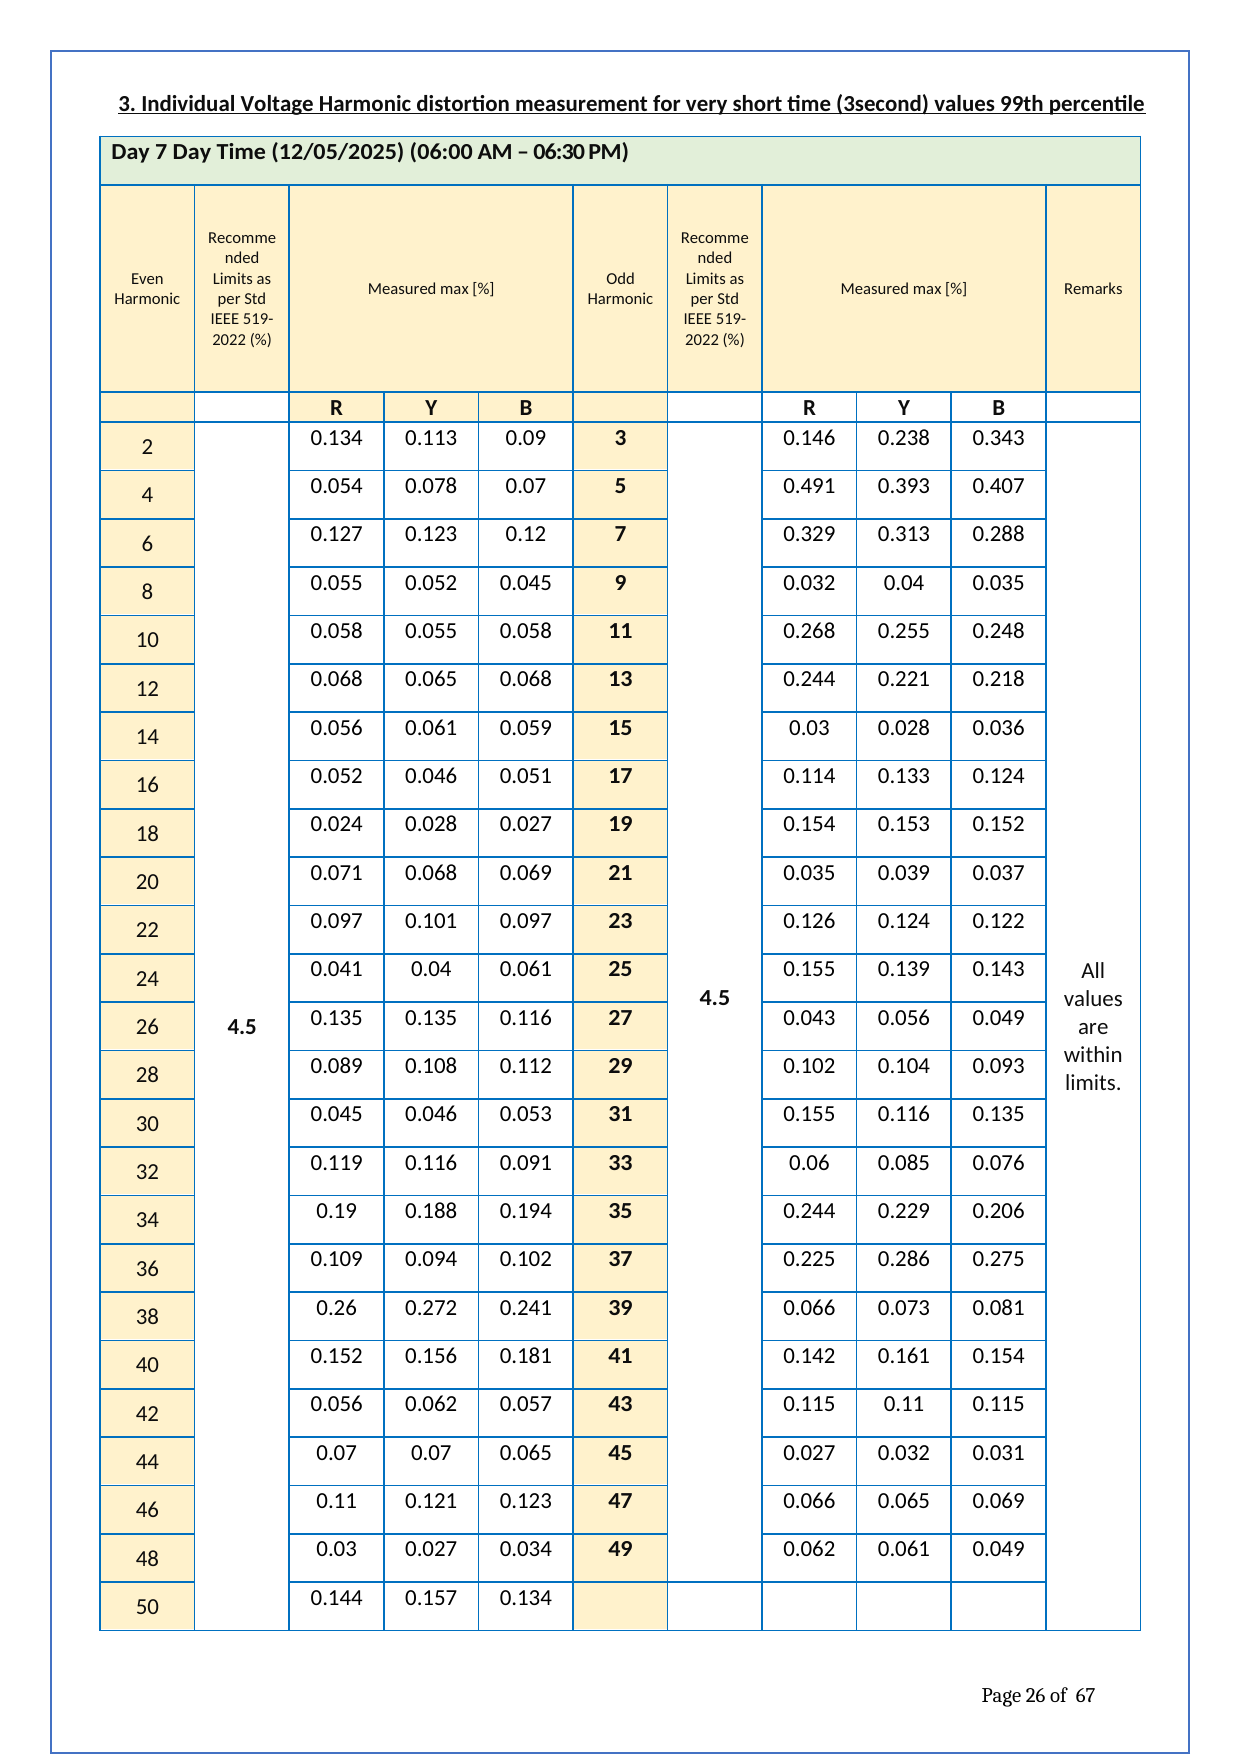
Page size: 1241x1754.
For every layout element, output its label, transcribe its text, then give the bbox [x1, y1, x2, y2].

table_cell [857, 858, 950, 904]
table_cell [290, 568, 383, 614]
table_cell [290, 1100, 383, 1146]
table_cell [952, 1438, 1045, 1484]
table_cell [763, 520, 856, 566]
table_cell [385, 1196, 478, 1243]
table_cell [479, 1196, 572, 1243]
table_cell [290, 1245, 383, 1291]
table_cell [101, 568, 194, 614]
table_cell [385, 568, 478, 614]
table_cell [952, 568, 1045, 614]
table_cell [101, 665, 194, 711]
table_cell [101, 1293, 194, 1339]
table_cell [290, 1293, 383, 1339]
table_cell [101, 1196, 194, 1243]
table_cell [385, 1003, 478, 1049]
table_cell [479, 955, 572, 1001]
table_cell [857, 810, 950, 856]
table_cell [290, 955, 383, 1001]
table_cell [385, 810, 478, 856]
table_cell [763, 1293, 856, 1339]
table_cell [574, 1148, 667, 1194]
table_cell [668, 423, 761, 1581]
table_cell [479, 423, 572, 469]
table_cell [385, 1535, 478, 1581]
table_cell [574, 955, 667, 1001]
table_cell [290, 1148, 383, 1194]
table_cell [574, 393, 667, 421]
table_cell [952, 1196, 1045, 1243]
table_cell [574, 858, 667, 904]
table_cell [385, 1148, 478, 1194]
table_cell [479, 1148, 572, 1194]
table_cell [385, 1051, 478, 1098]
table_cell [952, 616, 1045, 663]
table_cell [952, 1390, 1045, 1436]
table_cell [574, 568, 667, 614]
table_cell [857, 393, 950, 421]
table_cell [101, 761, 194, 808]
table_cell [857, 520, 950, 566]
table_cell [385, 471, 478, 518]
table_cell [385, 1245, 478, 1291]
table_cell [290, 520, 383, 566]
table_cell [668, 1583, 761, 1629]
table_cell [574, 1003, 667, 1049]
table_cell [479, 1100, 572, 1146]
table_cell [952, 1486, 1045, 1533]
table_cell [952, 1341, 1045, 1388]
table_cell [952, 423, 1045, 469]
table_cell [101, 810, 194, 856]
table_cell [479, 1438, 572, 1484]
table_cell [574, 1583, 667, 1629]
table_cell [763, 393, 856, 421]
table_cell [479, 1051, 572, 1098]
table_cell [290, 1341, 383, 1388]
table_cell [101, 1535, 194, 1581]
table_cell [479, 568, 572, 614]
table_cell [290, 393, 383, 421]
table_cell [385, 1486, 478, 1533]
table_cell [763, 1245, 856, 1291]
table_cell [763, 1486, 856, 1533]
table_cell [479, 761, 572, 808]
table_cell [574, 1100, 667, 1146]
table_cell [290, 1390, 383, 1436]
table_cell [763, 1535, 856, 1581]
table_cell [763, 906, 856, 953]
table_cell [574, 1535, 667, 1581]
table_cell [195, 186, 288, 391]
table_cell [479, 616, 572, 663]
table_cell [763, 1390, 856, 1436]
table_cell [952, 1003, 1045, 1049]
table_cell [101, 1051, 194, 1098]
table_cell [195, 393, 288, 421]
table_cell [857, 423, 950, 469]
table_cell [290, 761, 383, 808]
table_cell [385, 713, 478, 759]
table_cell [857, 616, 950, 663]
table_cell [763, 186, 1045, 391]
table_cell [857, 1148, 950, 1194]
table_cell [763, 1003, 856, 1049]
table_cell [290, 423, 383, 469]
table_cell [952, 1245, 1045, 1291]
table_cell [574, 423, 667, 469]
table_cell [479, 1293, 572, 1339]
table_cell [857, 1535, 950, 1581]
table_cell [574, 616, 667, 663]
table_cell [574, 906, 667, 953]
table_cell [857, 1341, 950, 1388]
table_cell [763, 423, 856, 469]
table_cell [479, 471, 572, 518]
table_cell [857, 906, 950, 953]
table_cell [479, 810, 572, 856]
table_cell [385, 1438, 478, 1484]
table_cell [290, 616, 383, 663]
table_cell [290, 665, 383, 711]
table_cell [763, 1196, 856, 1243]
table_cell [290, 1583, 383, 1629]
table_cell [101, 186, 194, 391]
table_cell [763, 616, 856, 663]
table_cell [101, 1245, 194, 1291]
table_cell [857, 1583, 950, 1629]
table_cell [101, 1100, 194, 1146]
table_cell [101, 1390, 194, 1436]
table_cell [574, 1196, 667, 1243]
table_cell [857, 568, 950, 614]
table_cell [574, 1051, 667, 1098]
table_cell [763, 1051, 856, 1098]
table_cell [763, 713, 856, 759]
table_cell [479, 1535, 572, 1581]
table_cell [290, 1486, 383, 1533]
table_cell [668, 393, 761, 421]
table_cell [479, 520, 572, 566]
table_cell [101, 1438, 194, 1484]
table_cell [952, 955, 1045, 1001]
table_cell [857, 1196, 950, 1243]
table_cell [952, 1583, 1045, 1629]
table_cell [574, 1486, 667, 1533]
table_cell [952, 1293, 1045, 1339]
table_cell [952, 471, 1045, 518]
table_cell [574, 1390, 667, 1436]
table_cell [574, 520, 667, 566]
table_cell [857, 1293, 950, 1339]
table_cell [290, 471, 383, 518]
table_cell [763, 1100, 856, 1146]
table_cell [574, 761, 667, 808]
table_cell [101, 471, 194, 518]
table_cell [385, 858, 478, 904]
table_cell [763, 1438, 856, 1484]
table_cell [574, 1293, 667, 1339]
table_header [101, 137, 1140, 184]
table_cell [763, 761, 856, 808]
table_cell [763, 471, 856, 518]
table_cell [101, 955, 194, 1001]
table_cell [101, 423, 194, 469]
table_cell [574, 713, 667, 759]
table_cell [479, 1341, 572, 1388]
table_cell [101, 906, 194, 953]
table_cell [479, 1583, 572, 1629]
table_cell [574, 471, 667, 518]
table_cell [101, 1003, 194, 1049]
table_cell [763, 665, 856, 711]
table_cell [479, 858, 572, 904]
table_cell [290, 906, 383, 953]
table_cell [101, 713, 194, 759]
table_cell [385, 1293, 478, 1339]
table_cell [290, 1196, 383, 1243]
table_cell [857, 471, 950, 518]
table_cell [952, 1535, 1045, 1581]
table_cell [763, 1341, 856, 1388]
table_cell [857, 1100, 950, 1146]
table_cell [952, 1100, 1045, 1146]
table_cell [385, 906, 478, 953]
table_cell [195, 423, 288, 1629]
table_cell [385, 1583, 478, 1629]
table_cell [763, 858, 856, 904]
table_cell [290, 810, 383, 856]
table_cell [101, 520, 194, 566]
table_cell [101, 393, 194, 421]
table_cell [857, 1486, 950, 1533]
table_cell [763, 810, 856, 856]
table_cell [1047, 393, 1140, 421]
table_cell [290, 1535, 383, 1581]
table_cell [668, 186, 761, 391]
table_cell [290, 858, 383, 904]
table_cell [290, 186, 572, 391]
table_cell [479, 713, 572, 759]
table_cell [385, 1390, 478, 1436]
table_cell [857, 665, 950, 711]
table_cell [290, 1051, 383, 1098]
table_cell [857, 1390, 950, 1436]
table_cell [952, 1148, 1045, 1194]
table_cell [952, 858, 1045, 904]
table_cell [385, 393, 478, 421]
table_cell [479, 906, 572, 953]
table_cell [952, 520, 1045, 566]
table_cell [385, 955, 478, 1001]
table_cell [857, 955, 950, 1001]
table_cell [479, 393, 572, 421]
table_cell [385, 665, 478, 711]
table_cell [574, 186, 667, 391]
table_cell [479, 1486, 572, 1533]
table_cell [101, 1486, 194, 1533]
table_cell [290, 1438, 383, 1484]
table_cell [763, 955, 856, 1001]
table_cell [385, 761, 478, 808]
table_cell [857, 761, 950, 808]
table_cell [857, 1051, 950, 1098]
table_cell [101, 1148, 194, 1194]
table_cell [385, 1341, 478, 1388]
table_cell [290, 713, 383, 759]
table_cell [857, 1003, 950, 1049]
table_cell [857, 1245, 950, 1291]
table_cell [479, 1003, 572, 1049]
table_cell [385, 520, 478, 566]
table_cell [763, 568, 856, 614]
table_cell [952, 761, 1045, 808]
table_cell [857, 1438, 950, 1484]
text 3. Individual Voltage Harmonic distortion measurement for very short time (3second) values 99th percentile [118, 89, 1159, 117]
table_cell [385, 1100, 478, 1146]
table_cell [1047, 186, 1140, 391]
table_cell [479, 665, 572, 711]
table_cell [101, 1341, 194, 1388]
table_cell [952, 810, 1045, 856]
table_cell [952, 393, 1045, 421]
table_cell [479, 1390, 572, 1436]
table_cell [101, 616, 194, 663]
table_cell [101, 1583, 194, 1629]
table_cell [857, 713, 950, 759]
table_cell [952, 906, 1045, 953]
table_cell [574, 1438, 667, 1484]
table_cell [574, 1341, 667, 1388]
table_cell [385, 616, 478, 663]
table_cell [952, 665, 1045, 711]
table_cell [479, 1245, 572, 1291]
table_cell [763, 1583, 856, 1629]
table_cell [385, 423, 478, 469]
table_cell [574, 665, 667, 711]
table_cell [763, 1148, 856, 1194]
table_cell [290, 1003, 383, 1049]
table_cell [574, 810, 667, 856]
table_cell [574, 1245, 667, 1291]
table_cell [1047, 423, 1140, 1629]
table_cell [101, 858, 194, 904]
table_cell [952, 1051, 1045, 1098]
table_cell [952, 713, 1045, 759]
